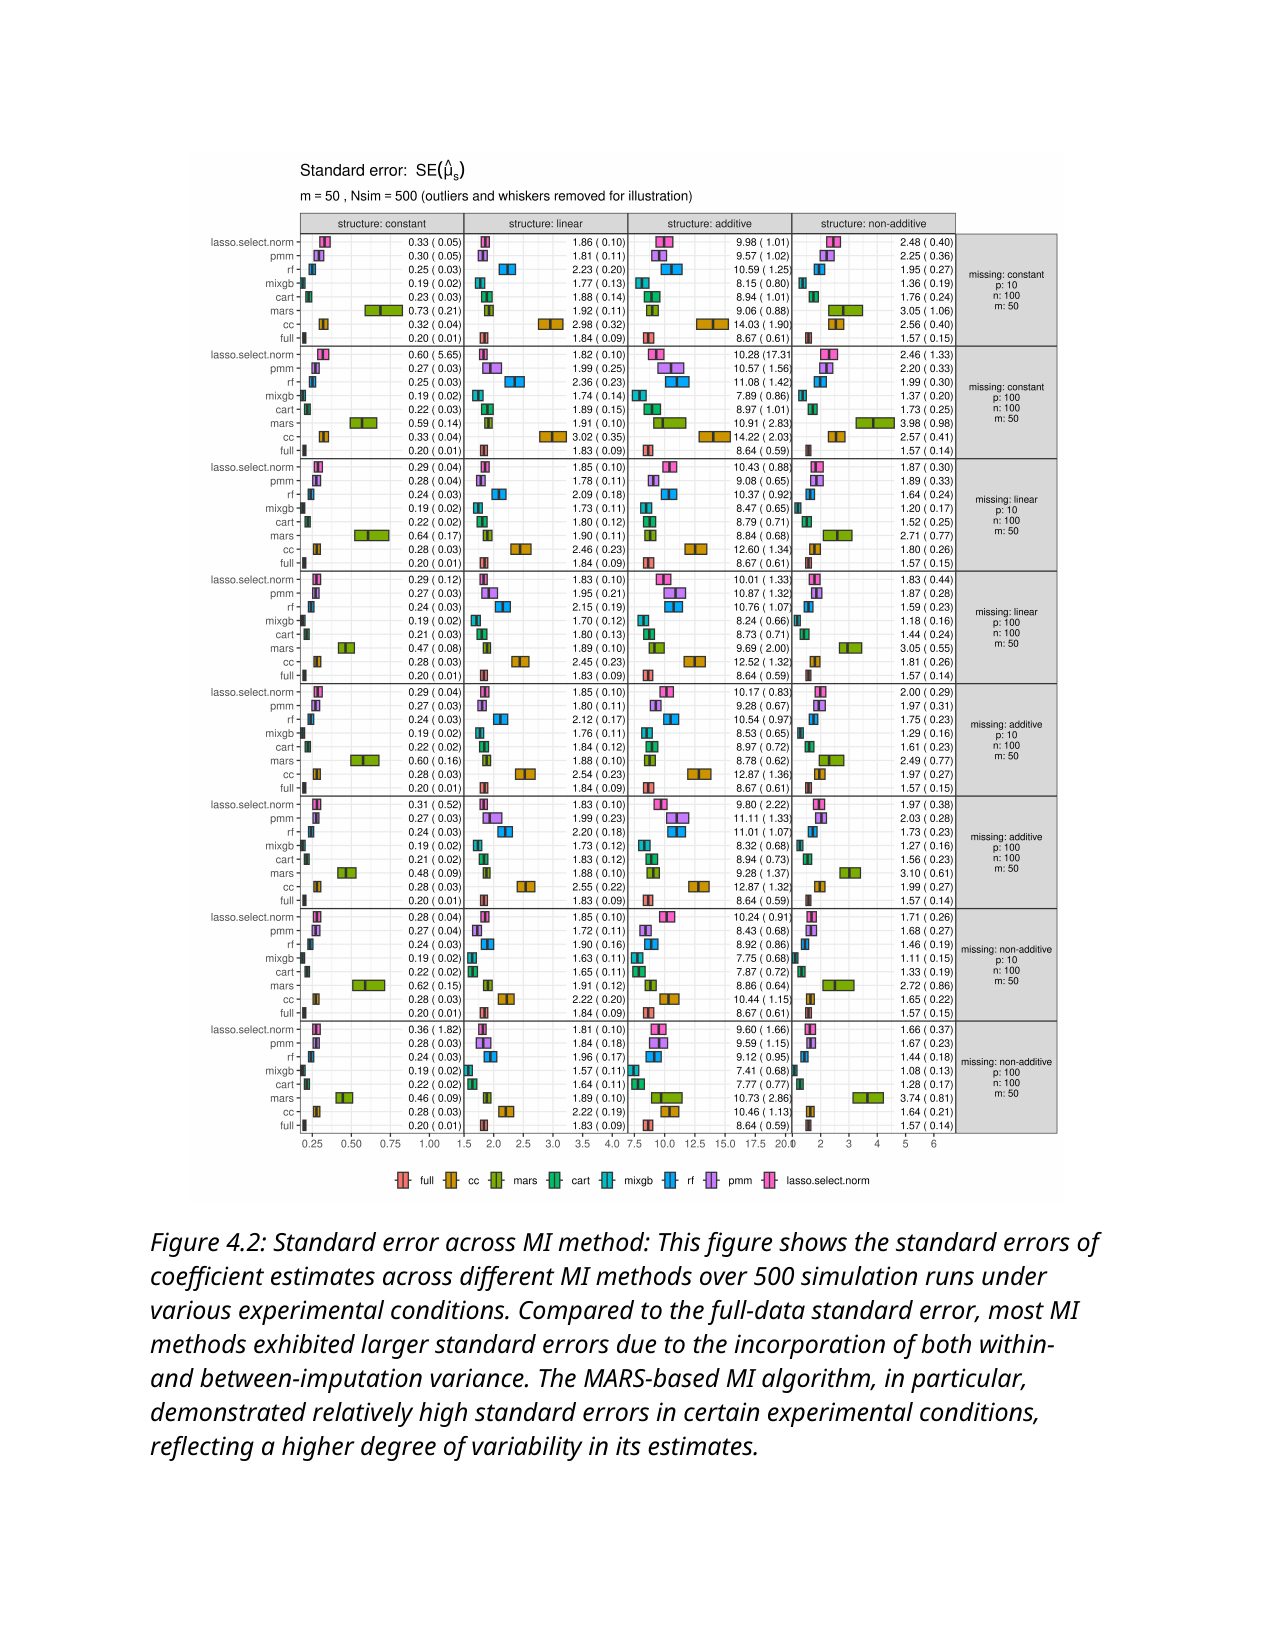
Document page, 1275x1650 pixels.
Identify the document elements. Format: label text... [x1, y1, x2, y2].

table_header Figure 4.2: Standard error across MI method: This figure shows the standard errors of coefficient estimates across different MI methods over 500 simulation runs under various experimental conditions. Compared to the full-data standard error, most MI methods exhibited larger standard errors due to the incorporation of both within- and between-imputation variance. The MARS-based MI algorithm, in particular, demonstrated relatively high standard errors in certain experimental conditions, reflecting a higher degree of variability in its estimates. [139, 150, 1114, 1476]
